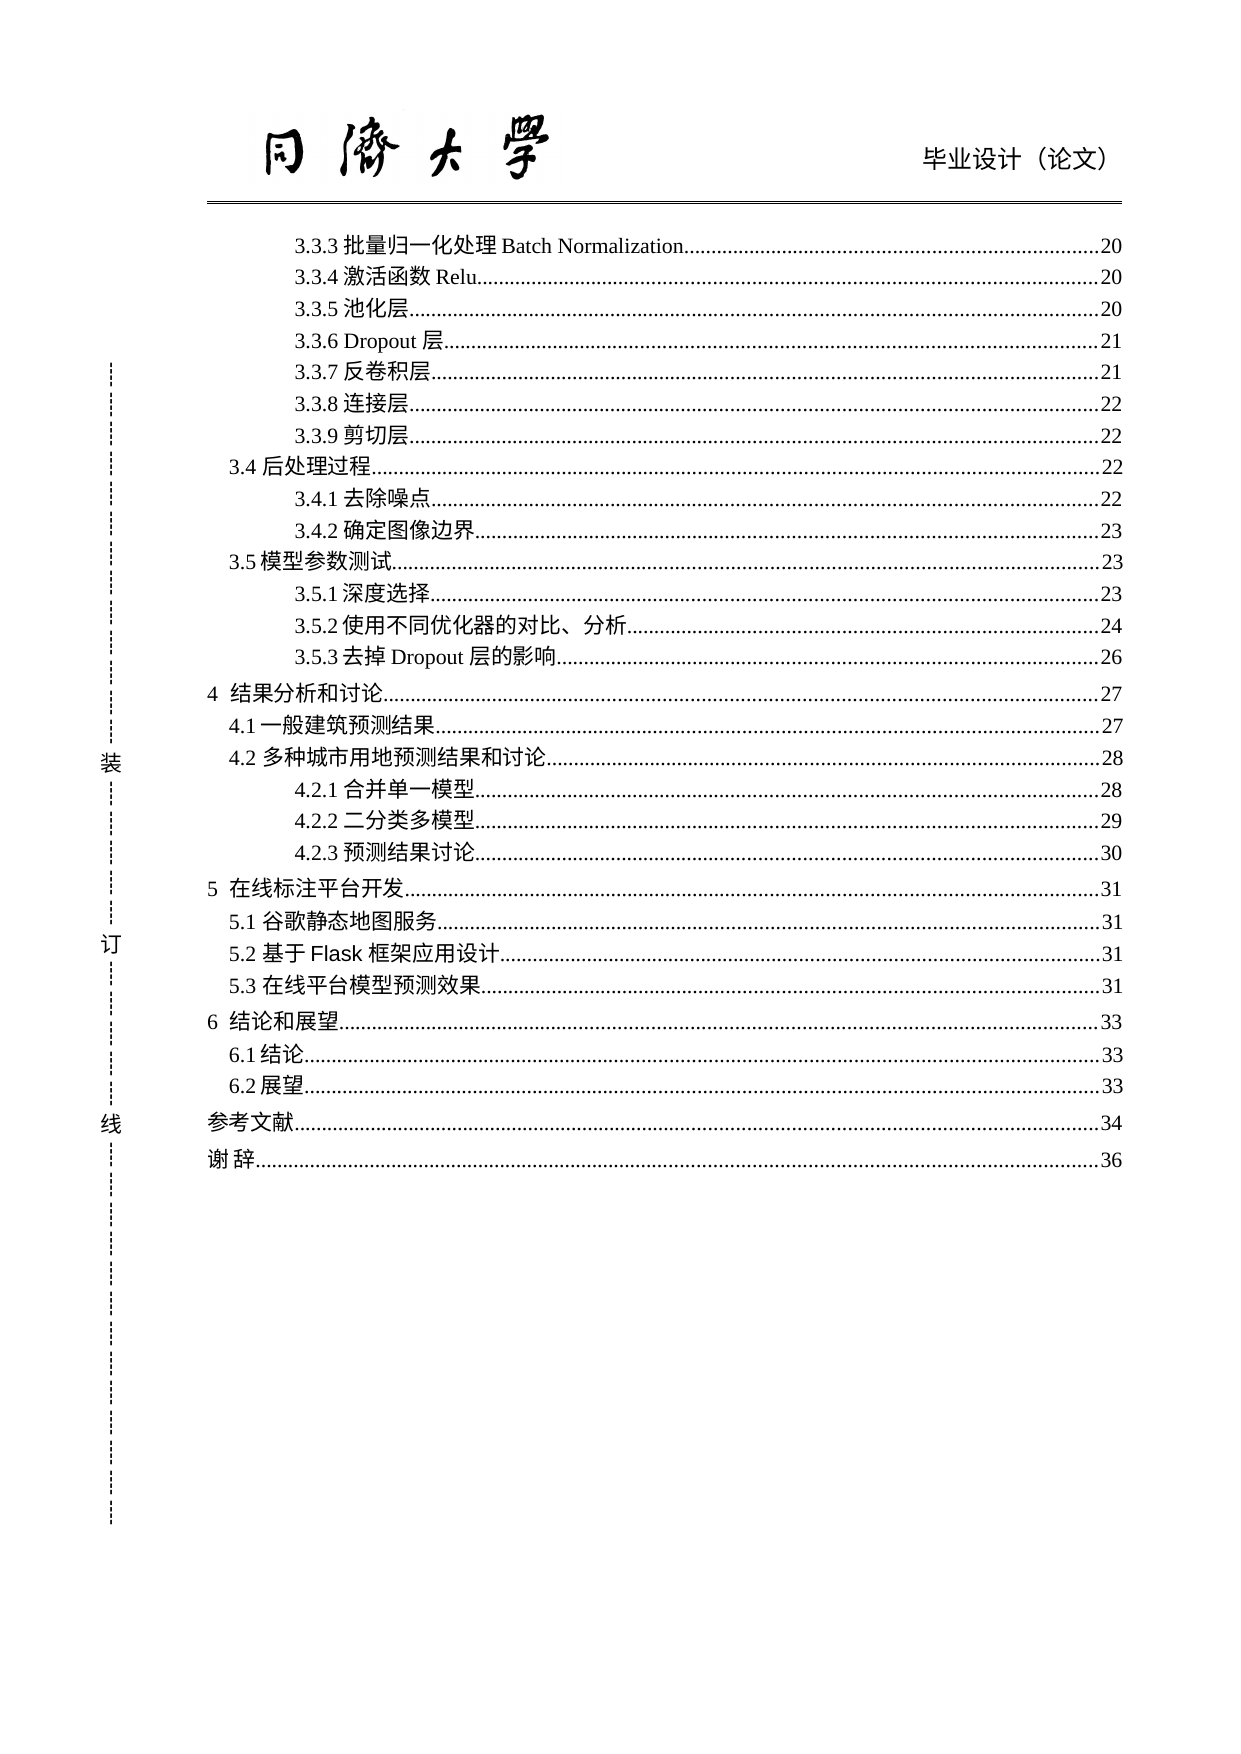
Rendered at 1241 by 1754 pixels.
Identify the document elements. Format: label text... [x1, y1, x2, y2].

text 5.1 谷歌静态地图服务 31 [229, 904, 1123, 936]
text 3.5模型参数测试 23 [229, 544, 1123, 576]
text 3.5.3去掉Dropout 层的影响 26 [294, 639, 1122, 671]
text 3.3.4 激活函数Relu 20 [294, 259, 1122, 291]
text 5.2 基于Flask 框架应用设计 31 [229, 936, 1123, 968]
text 4.2.1 合并单一模型 28 [294, 772, 1122, 803]
text 6.2展望 33 [229, 1068, 1123, 1100]
text 3.4 后处理过程 22 [229, 449, 1123, 481]
text 谢 辞 36 [207, 1138, 1122, 1175]
text 6 结论和展望 33 [207, 999, 1122, 1037]
text 3.4.2 确定图像边界 23 [294, 513, 1122, 544]
text 5.3 在线平台模型预测效果 31 [229, 968, 1123, 999]
text 5 在线标注平台开发 31 [207, 867, 1122, 904]
text 3.3.9 剪切层 22 [294, 418, 1122, 449]
text 3.3.7 反卷积层 21 [294, 354, 1122, 386]
text 3.3.8 连接层 22 [294, 386, 1122, 418]
text 3.4.1 去除噪点 22 [294, 481, 1122, 513]
text 3.3.3 批量归一化处理Batch Normalization 20 [294, 228, 1122, 259]
text 3.5.2使用不同优化器的对比、分析 24 [294, 608, 1122, 639]
text 4 结果分析和讨论 27 [207, 671, 1122, 708]
text 4.2 多种城市用地预测结果和讨论 28 [229, 740, 1123, 772]
text 3.3.6 Dropout 层 21 [294, 323, 1122, 354]
text 4.2.2 二分类多模型 29 [294, 803, 1122, 835]
text 3.5.1深度选择 23 [294, 576, 1122, 608]
text 4.1一般建筑预测结果 27 [229, 708, 1123, 740]
text 参考文献 34 [207, 1100, 1122, 1138]
picture [244, 106, 567, 185]
text 3.3.5 池化层 20 [294, 291, 1122, 323]
text 6.1结论 33 [229, 1037, 1123, 1068]
text 4.2.3 预测结果讨论 30 [294, 835, 1122, 867]
